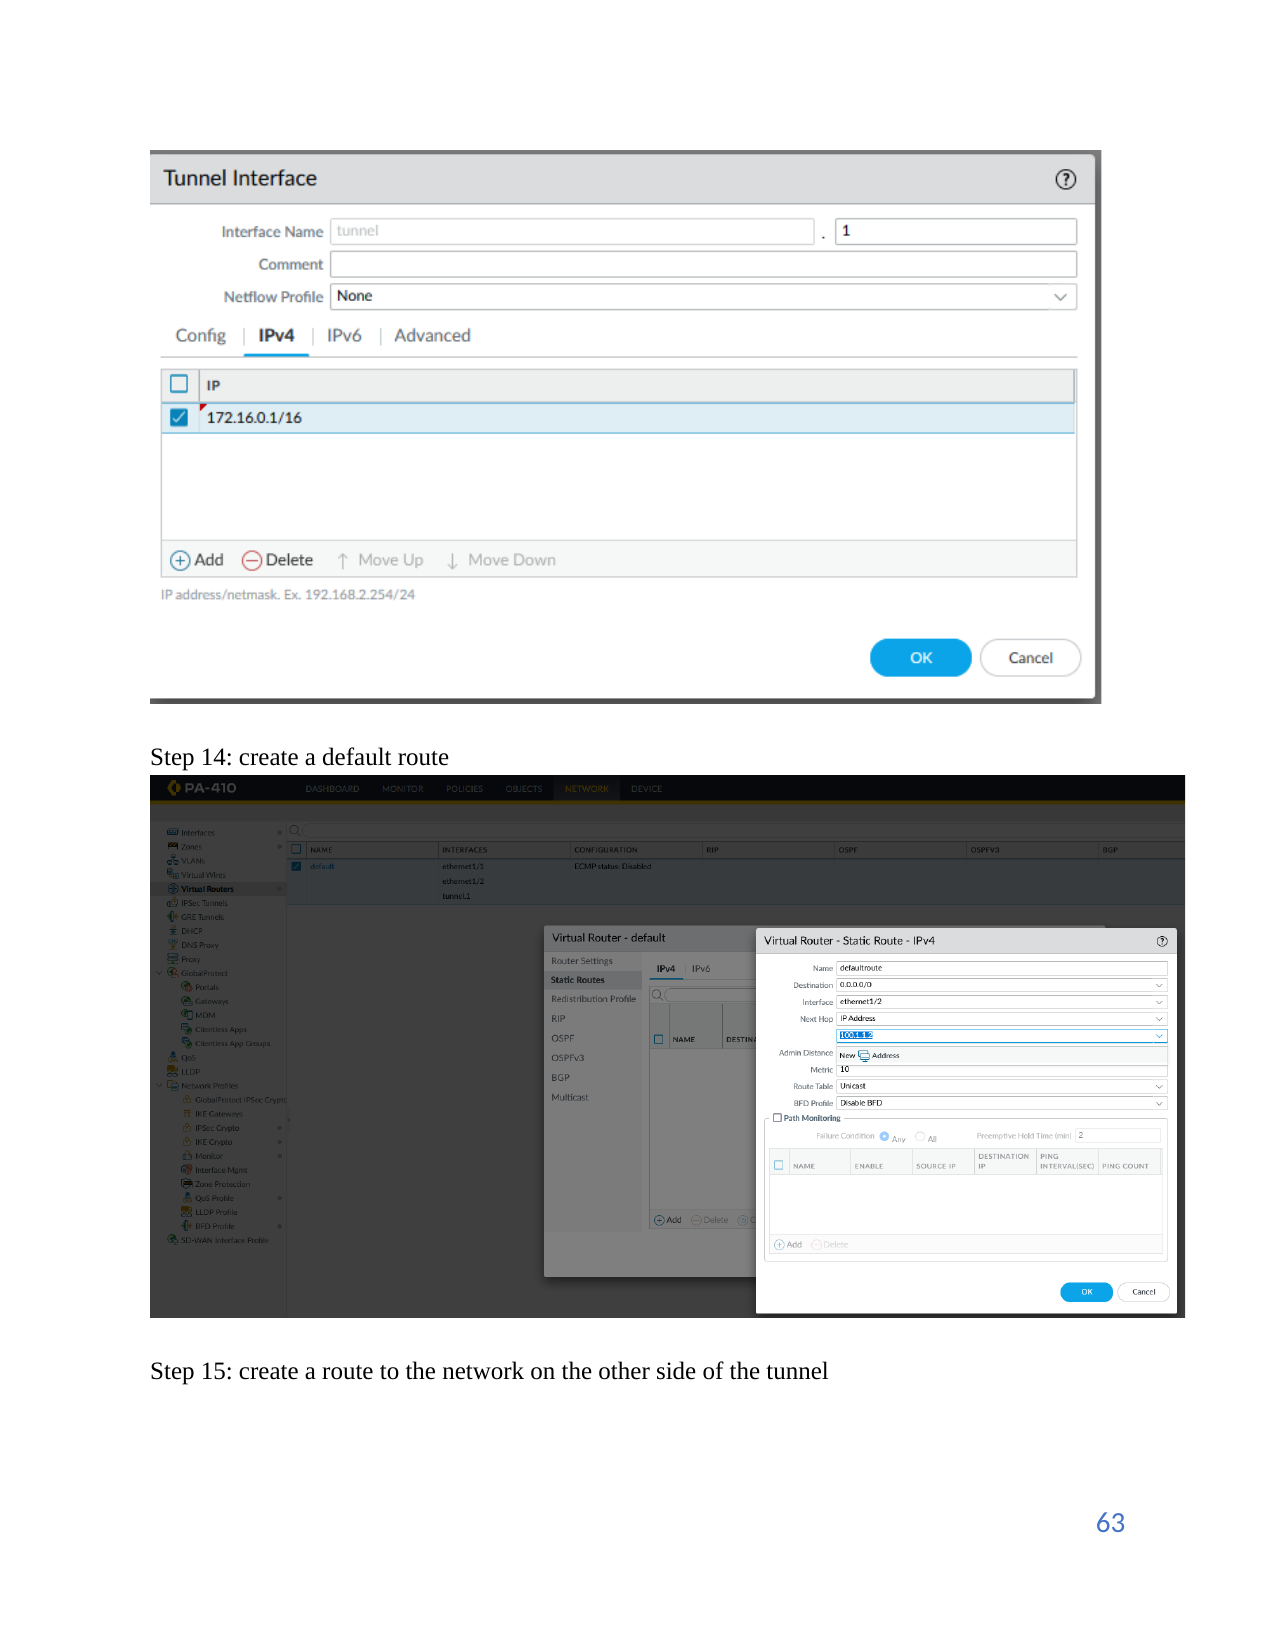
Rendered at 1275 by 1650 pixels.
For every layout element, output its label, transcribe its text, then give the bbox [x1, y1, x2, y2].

picture [150, 150, 1102, 704]
text Step 15: create a route to the network on the other side of the tunnel [150, 1356, 1125, 1385]
text Step 14: create a default route [150, 742, 1125, 771]
picture [150, 775, 1185, 1318]
